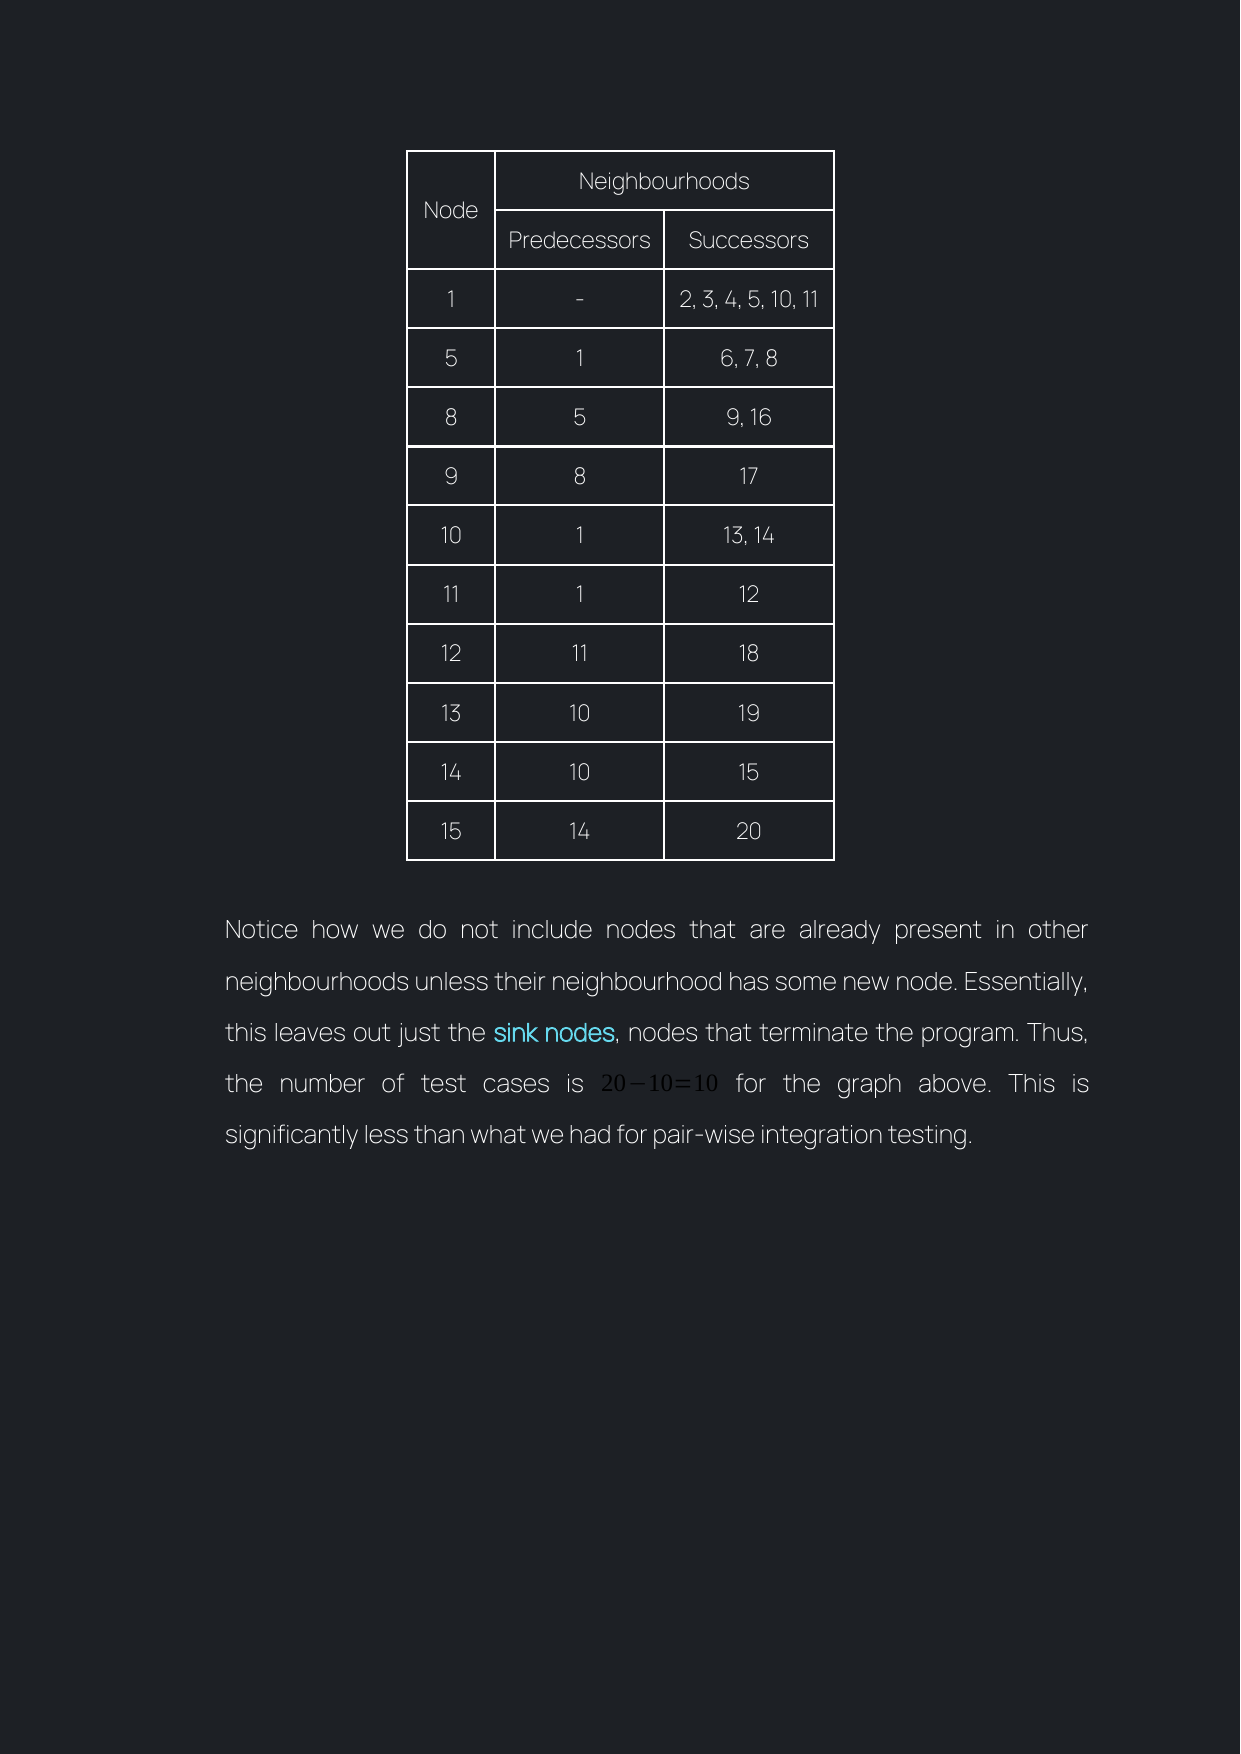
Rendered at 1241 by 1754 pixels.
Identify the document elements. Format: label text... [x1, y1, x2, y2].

table_cell 8 [408, 388, 494, 445]
table_cell 1 [496, 566, 663, 622]
table_cell 9 [408, 448, 494, 504]
table_cell Predecessors [496, 211, 663, 268]
table_header Node [408, 152, 494, 268]
table_cell 2, 3, 4, 5, 10, 11 [665, 270, 833, 327]
table_cell 6, 7, 8 [665, 329, 833, 386]
table_cell 11 [496, 625, 663, 682]
table_cell - [496, 270, 663, 327]
table_cell 1 [496, 329, 663, 386]
table_cell 14 [496, 802, 663, 859]
table_cell 12 [665, 566, 833, 622]
table_cell 18 [665, 625, 833, 682]
table_cell 5 [496, 388, 663, 445]
table_cell 8 [496, 448, 663, 504]
table_cell 10 [496, 743, 663, 800]
table_cell 15 [665, 743, 833, 800]
table_cell 1 [408, 270, 494, 327]
table_cell 14 [408, 743, 494, 800]
table_cell 5 [408, 329, 494, 386]
table_cell 1 [496, 506, 663, 563]
table_cell 11 [408, 566, 494, 622]
table_cell 20 [665, 802, 833, 859]
table_header Neighbourhoods [496, 152, 833, 209]
table_cell 17 [665, 448, 833, 504]
table_cell 12 [408, 625, 494, 682]
table_cell 10 [408, 506, 494, 563]
table_cell 13, 14 [665, 506, 833, 563]
table_cell 19 [665, 684, 833, 741]
table_cell 9, 16 [665, 388, 833, 445]
table_cell Successors [665, 211, 833, 268]
table_cell 13 [408, 684, 494, 741]
table_cell 10 [496, 684, 663, 741]
table_cell 15 [408, 802, 494, 859]
list Notice how we do not include nodes that are already present in other neighbourhoods unless their neighbourhood has some new node. Essentially, this leaves out just the sink nodes, nodes that terminate the program. Thus, the number of test cases is for the graph above. This is significantly less than what we had for pair-wise integration testing. [225, 912, 1090, 1151]
